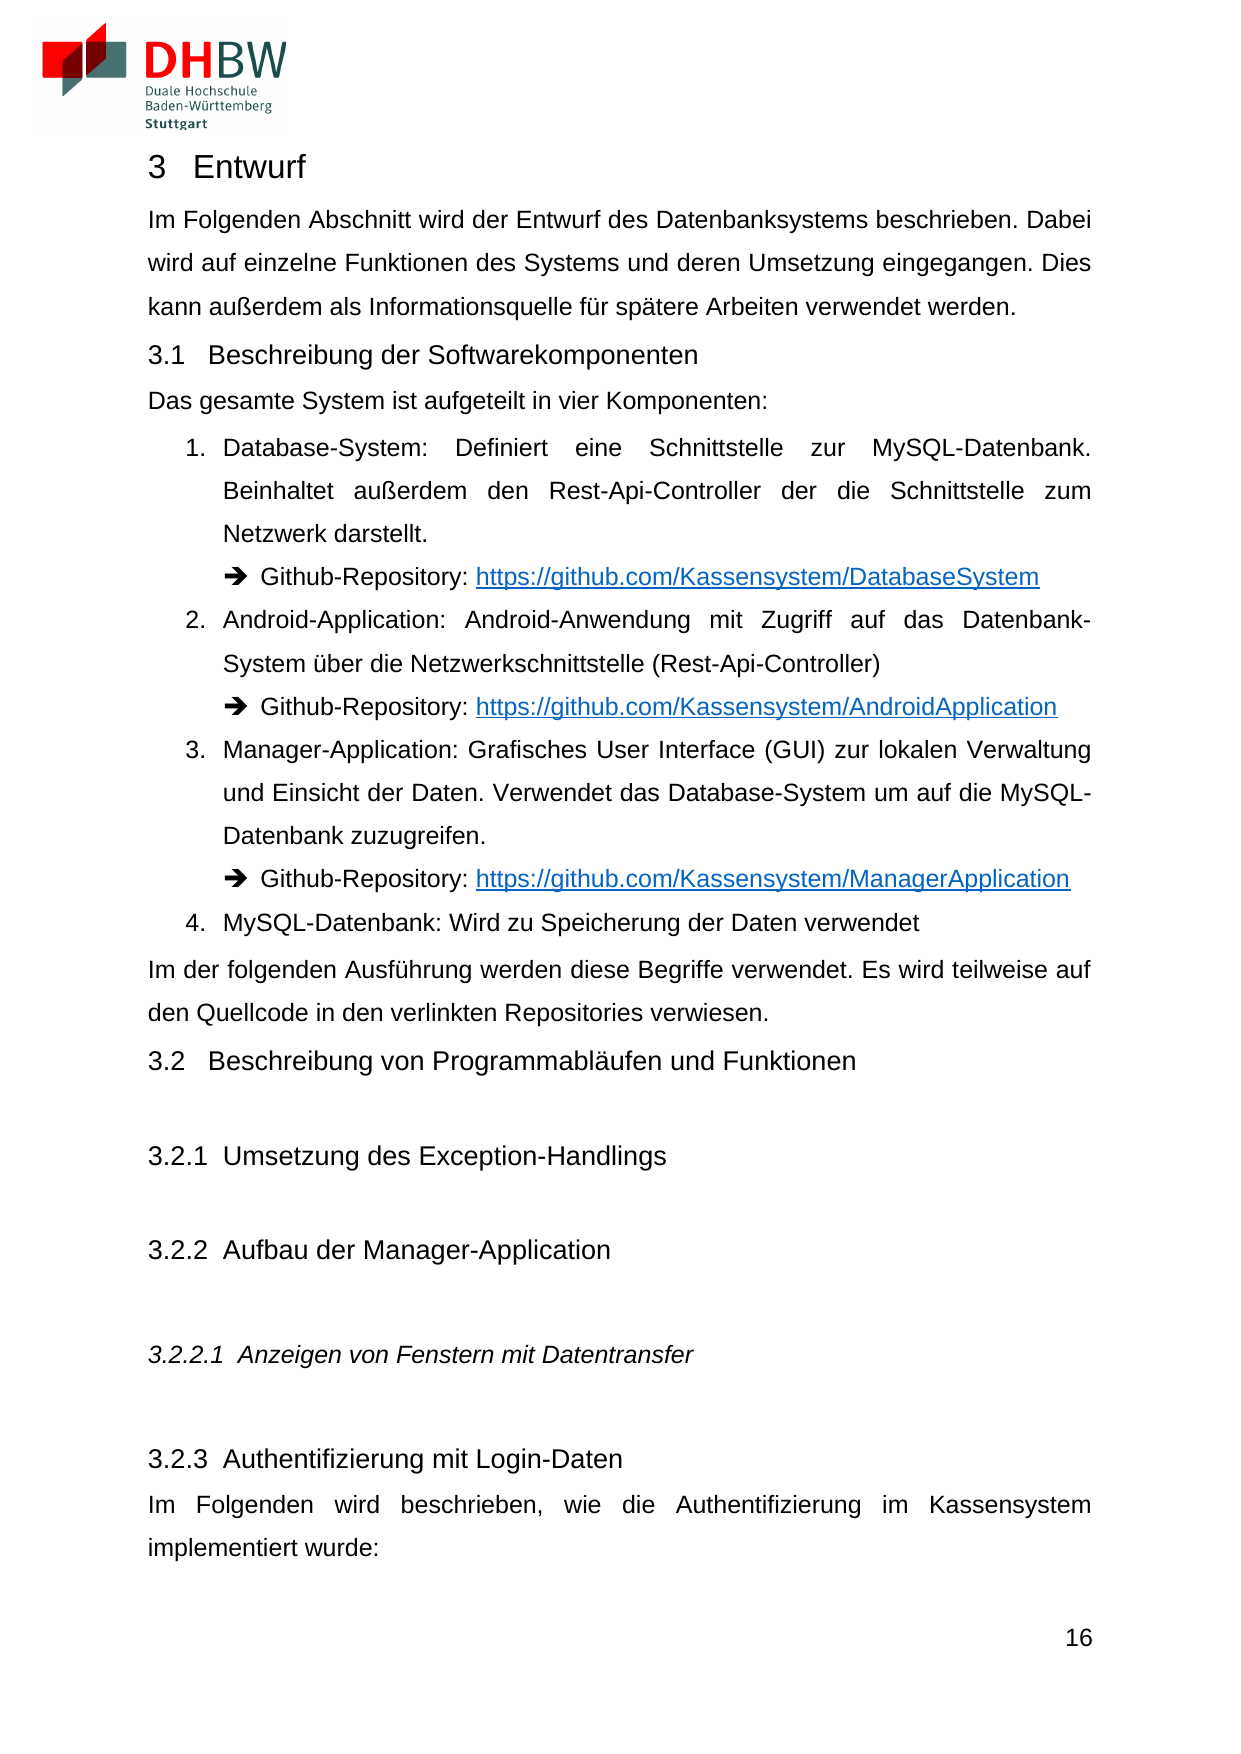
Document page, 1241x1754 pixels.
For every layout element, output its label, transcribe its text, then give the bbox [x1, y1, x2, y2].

picture [39, 20, 286, 130]
subtitle Beschreibung von Programmabläufen und Funktionen [148, 1045, 1093, 1077]
list Github-Repository: https://github.com/Kassensystem/AndroidApplication [223, 692, 1093, 721]
list Manager-Application: Grafisches User Interface (GUI) zur lokalen Verwaltung und Einsicht der Daten. Verwendet das Database-System um auf die MySQL-Datenbank zuzugreifen. [185, 735, 1093, 850]
list Github-Repository: https://github.com/Kassensystem/DatabaseSystem [223, 562, 1093, 591]
subtitle Entwurf [148, 148, 1093, 186]
subtitle Aufbau der Manager-Application [148, 1234, 1093, 1265]
subtitle Umsetzung des Exception-Handlings [148, 1139, 1093, 1171]
text Im Folgenden Abschnitt wird der Entwurf des Datenbanksystems beschrieben. Dabei wird auf einzelne Funktionen des Systems und deren Umsetzung eingegangen. Dies kann außerdem als Informationsquelle für spätere Arbeiten verwendet werden. [148, 205, 1093, 320]
text Im Folgenden wird beschrieben, wie die Authentifizierung im Kassensystem implementiert wurde: [148, 1490, 1093, 1562]
subtitle Anzeigen von Fenstern mit Datentransfer [148, 1340, 1093, 1369]
list Github-Repository: https://github.com/Kassensystem/ManagerApplication [223, 864, 1093, 893]
subtitle Authentifizierung mit Login-Daten [148, 1443, 1093, 1474]
text Das gesamte System ist aufgeteilt in vier Komponenten: [148, 386, 1093, 414]
text Im der folgenden Ausführung werden diese Begriffe verwendet. Es wird teilweise auf den Quellcode in den verlinkten Repositories verwiesen. [148, 955, 1093, 1027]
list Database-System: Definiert eine Schnittstelle zur MySQL-Datenbank. Beinhaltet außerdem den Rest-Api-Controller der die Schnittstelle zum Netzwerk darstellt. [185, 433, 1093, 548]
list Android-Application: Android-Anwendung mit Zugriff auf das Datenbank-System über die Netzwerkschnittstelle (Rest-Api-Controller) [185, 606, 1093, 677]
list MySQL-Datenbank: Wird zu Speicherung der Daten verwendet [185, 908, 1093, 936]
subtitle Beschreibung der Softwarekomponenten [148, 339, 1093, 370]
